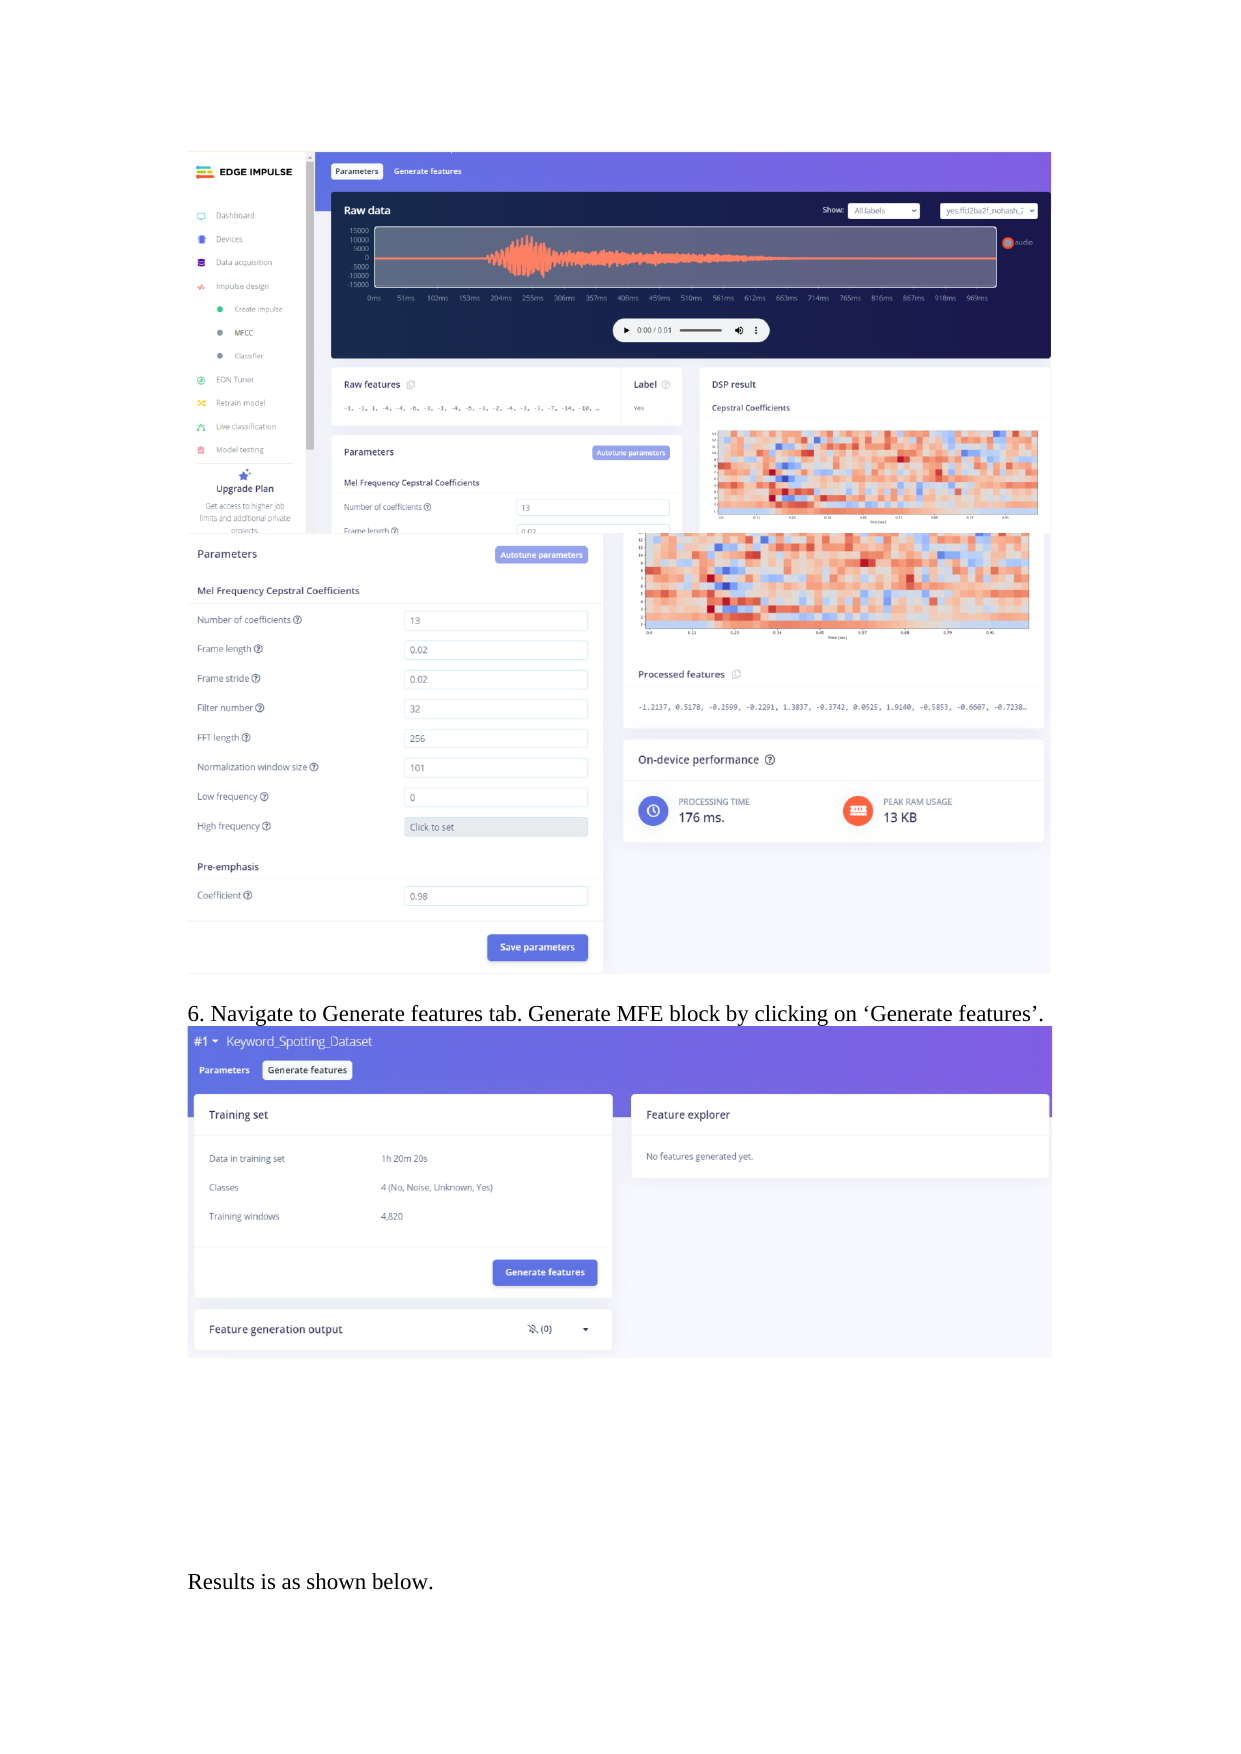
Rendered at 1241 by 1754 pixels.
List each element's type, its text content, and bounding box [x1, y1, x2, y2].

list Navigate to Generate features tab. Generate MFE block by clicking on ‘Generate features’. [187, 1000, 1053, 1026]
picture [187, 1026, 1053, 1358]
picture [187, 150, 1052, 974]
text Results is as shown below. [187, 1568, 1053, 1594]
